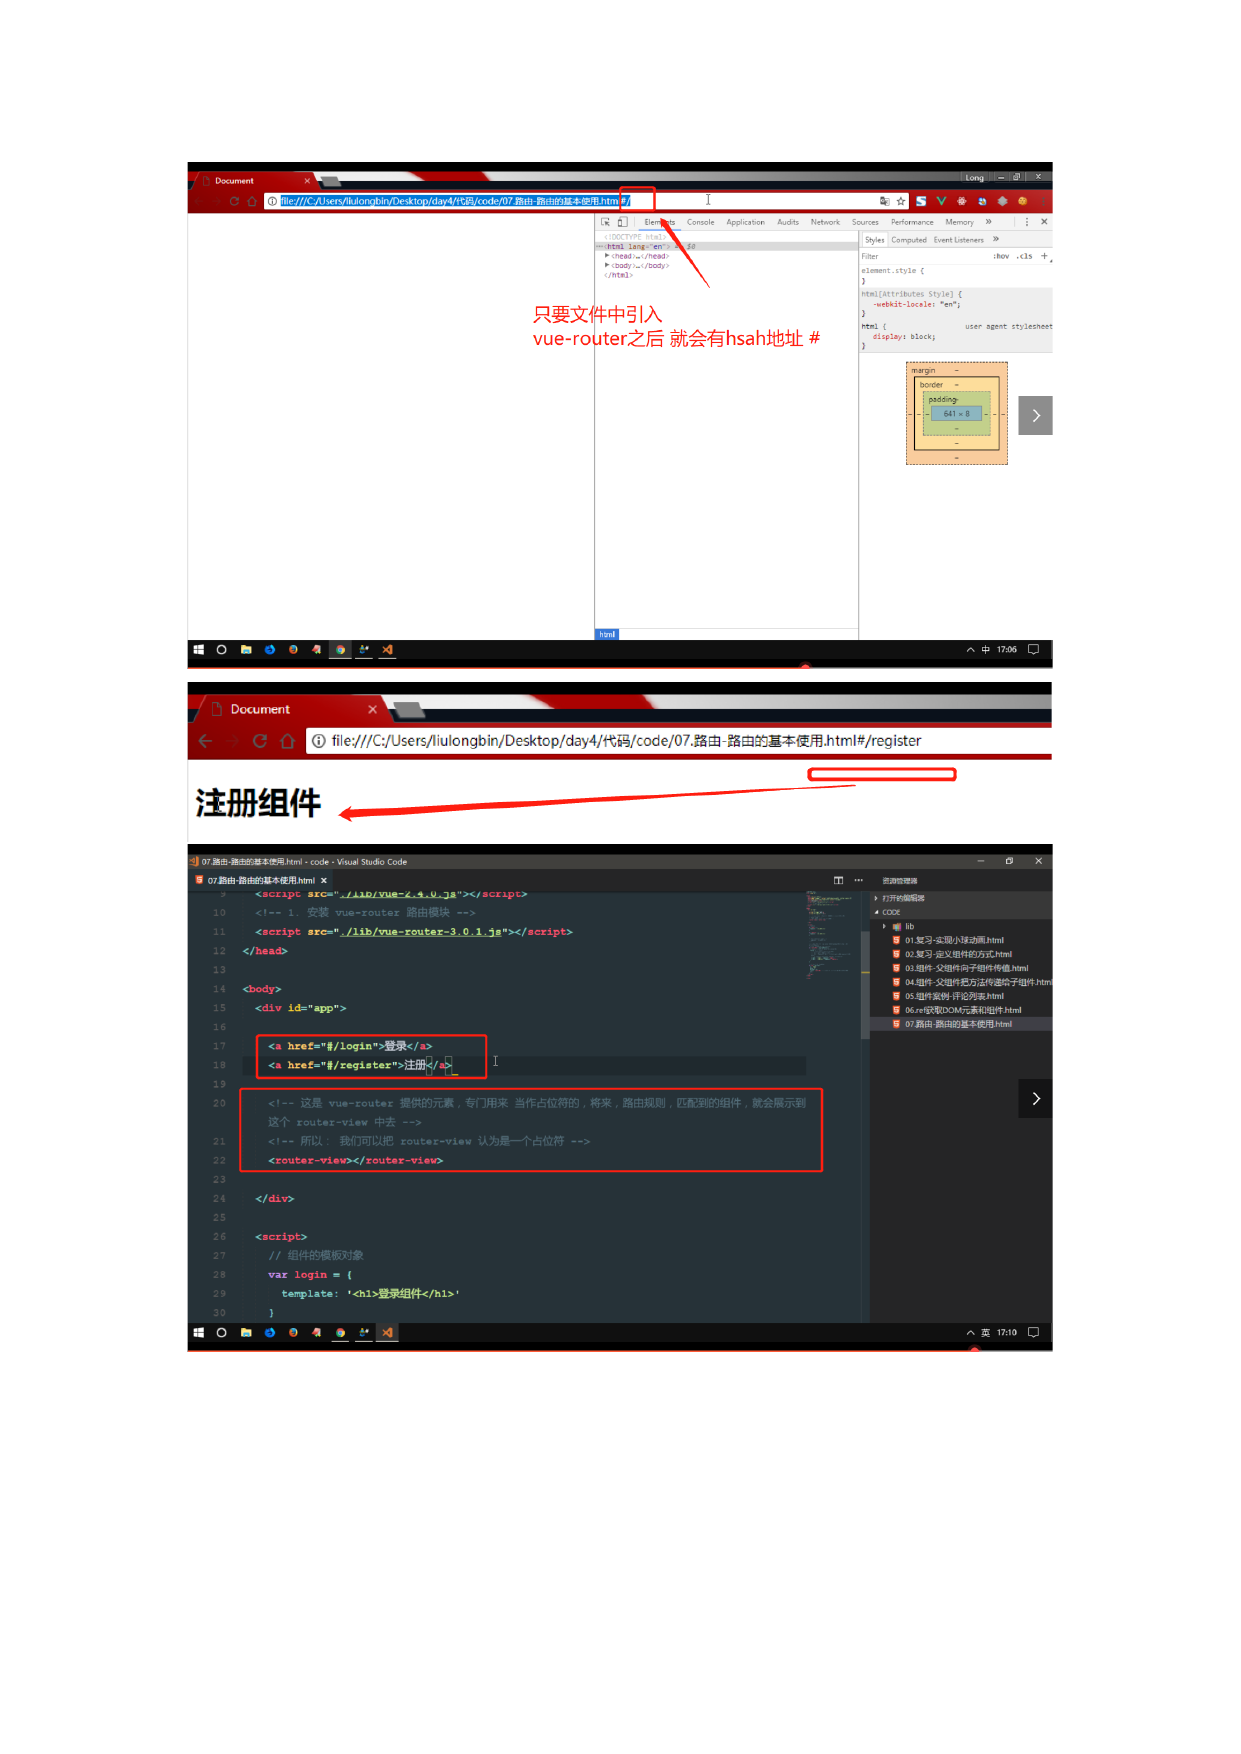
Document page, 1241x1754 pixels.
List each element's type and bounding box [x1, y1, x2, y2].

picture [187, 162, 1053, 669]
picture [187, 682, 1052, 842]
picture [187, 844, 1053, 1352]
